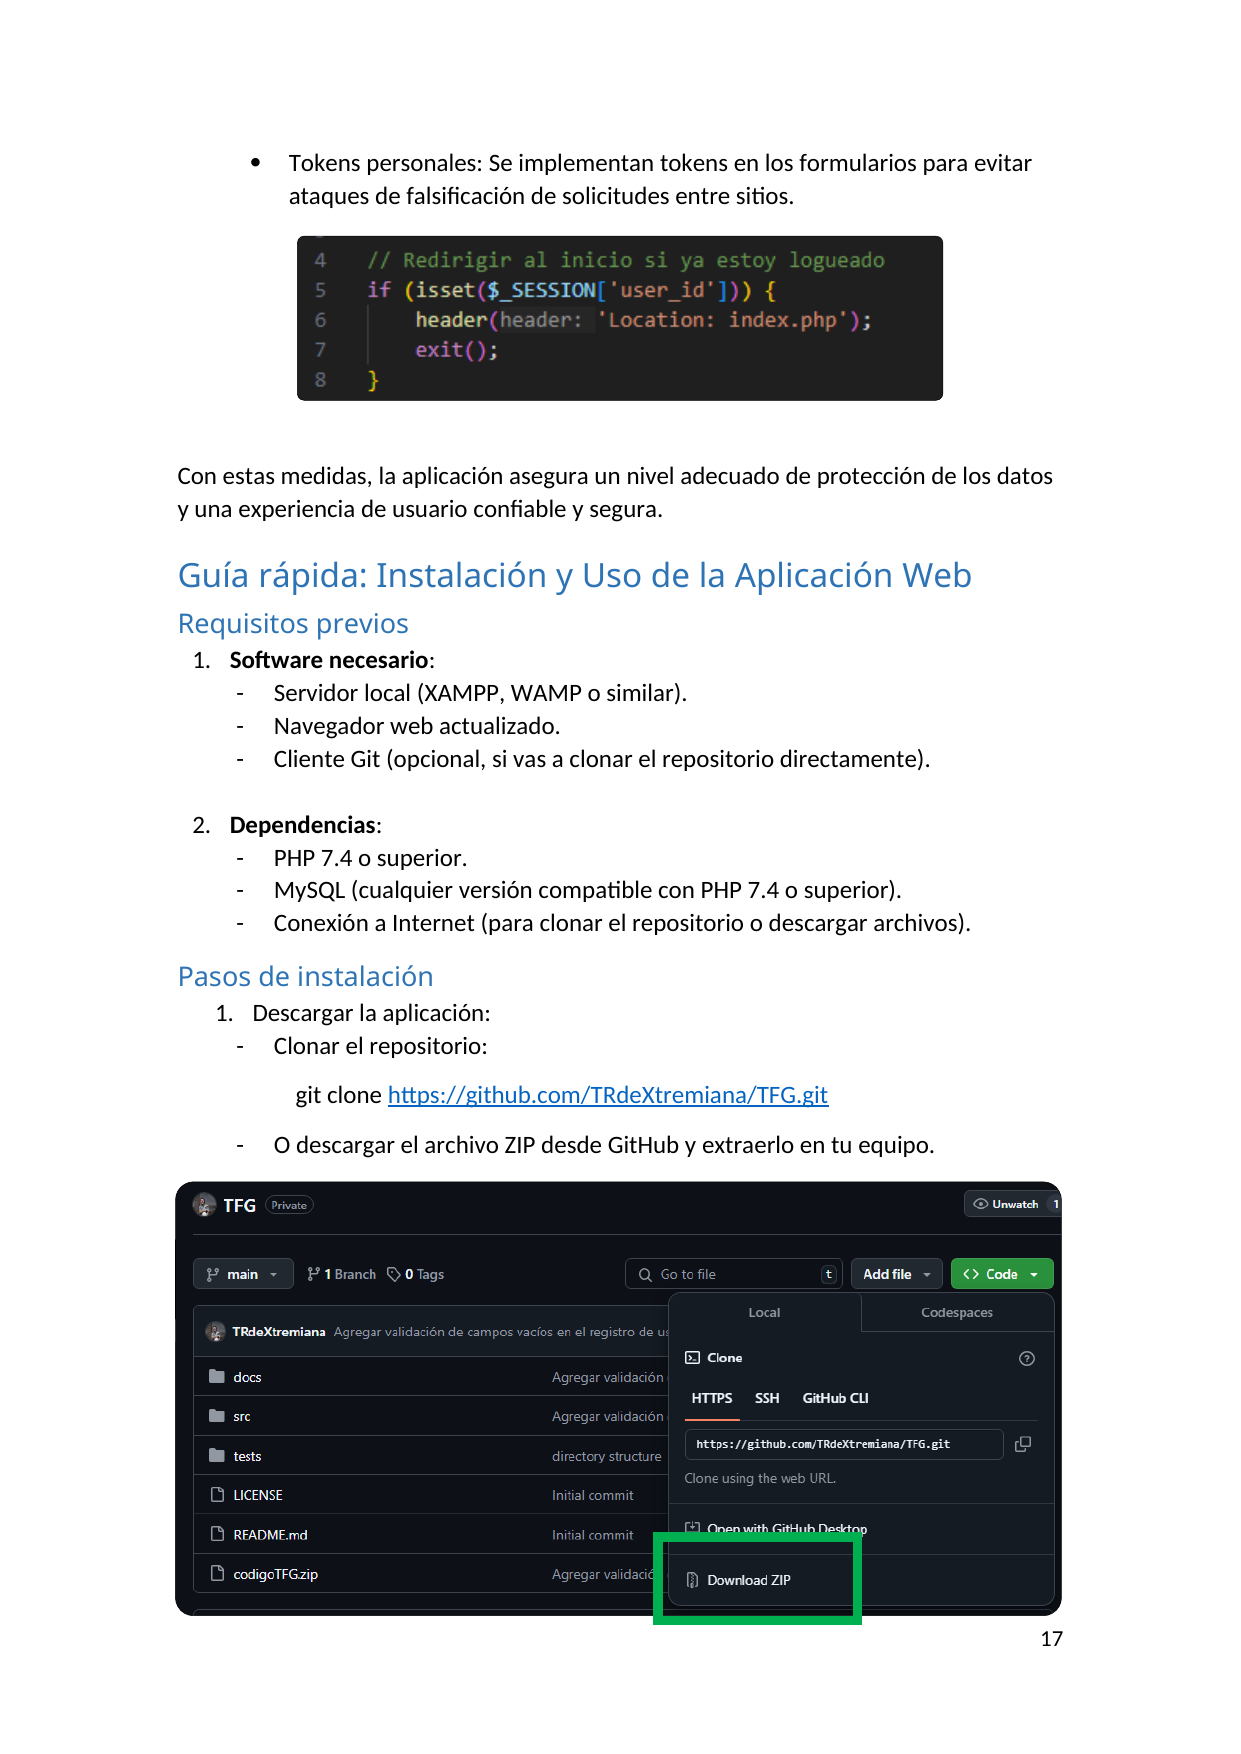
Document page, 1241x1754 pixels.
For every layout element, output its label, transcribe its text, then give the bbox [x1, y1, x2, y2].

list Servidor local (XAMPP, WAMP o similar). [236, 677, 1063, 708]
list Navegador web actualizado. [236, 710, 1063, 741]
subtitle Pasos de instalación [177, 957, 1063, 994]
list Software necesario: [192, 644, 1063, 675]
list PHP 7.4 o superior. [236, 842, 1063, 872]
picture [663, 1542, 853, 1615]
list MySQL (cualquier versión compatible con PHP 7.4 o superior). [236, 875, 1063, 905]
list Clonar el repositorio: [236, 1030, 1063, 1060]
list Descargar la aplicación: [215, 997, 1063, 1027]
subtitle Requisitos previos [177, 604, 1063, 641]
picture [298, 237, 942, 400]
list Dependencias: [192, 809, 1063, 839]
list Conexión a Internet (para clonar el repositorio o descargar archivos). [236, 908, 1063, 938]
text git clone https://github.com/TRdeXtremiana/TFG.git [295, 1079, 1063, 1110]
list Cliente Git (opcional, si vas a clonar el repositorio directamente). [236, 743, 1063, 773]
list O descargar el archivo ZIP desde GitHub y extraerlo en tu equipo. [236, 1129, 1063, 1159]
text Con estas medidas, la aplicación asegura un nivel adecuado de protección de los datos y una experiencia de usuario confiable y segura. [177, 461, 1063, 524]
picture [176, 1183, 1061, 1615]
list Tokens personales: Se implementan tokens en los formularios para evitar ataques de falsificación de solicitudes entre sitios. [251, 148, 1063, 211]
subtitle Guía rápida: Instalación y Uso de la Aplicación Web [177, 551, 1063, 597]
